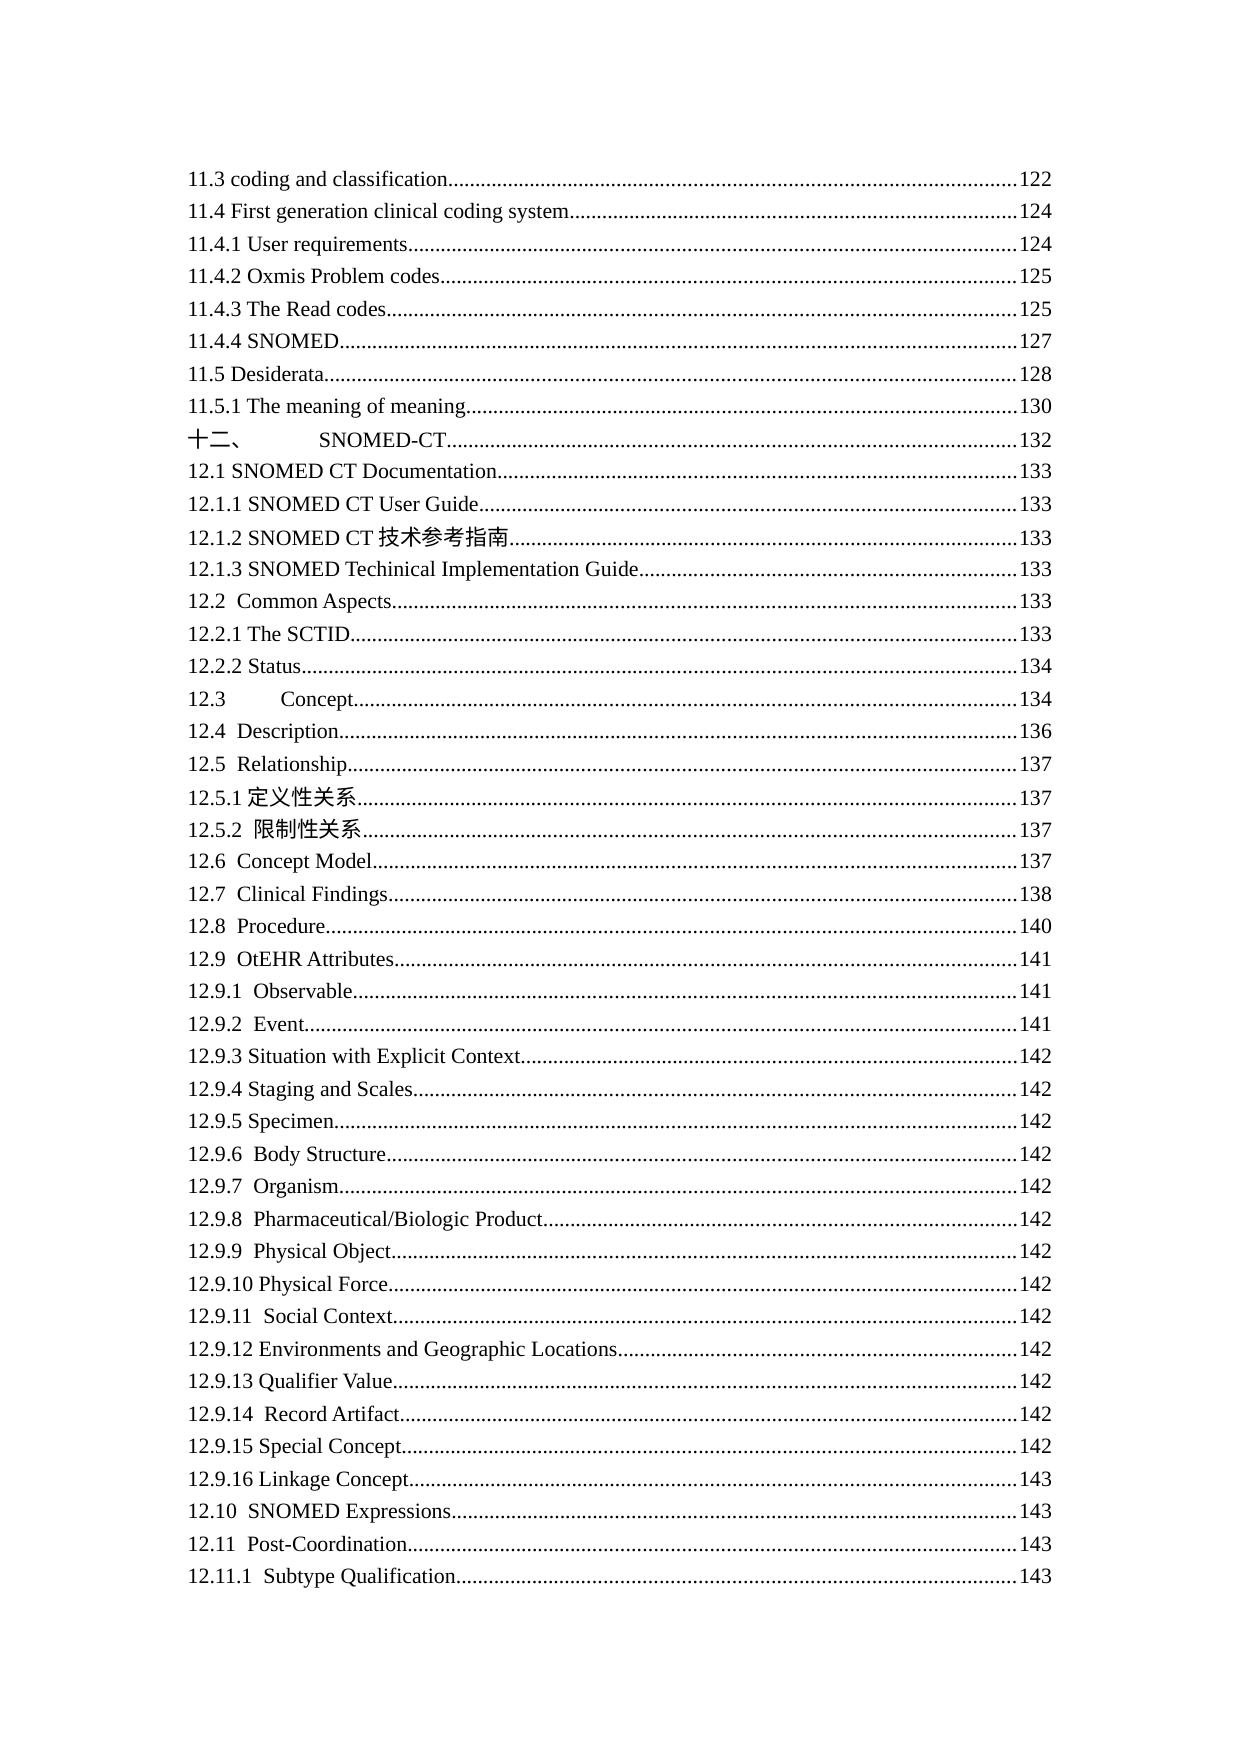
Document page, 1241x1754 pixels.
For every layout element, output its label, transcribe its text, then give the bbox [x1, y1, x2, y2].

text 12.9.15 Special Concept 142 [187, 1429, 1053, 1462]
text 12.1.2 SNOMED CT技术参考指南 133 [187, 519, 1053, 552]
text 12.9.6 Body Structure 142 [187, 1137, 1053, 1169]
text 11.5 Desiderata 128 [187, 357, 1053, 389]
text 12.8 Procedure 140 [187, 909, 1053, 942]
text 11.3 coding and classification 122 [187, 162, 1053, 194]
text 12.9.16 Linkage Concept 143 [187, 1462, 1053, 1494]
text 12.10 SNOMED Expressions 143 [187, 1494, 1053, 1527]
text 12.9.4 Staging and Scales 142 [187, 1072, 1053, 1104]
text 11.4.2 Oxmis Problem codes 125 [187, 259, 1053, 292]
text 12.9.3 Situation with Explicit Context 142 [187, 1039, 1053, 1072]
text 12.11.1 Subtype Qualification 143 [187, 1559, 1053, 1592]
text 12.9 OtEHR Attributes 141 [187, 942, 1053, 974]
text 12.5.1 定义性关系 137 [187, 779, 1053, 812]
text 12.4 Description 136 [187, 714, 1053, 747]
text 12.9.14 Record Artifact 142 [187, 1397, 1053, 1429]
text 12.2.2 Status 134 [187, 649, 1053, 682]
text 11.4 First generation clinical coding system 124 [187, 194, 1053, 227]
text 11.4.3 The Read codes 125 [187, 292, 1053, 324]
text 12.6 Concept Model 137 [187, 844, 1053, 877]
text 12.3 Concept 134 [187, 682, 1053, 714]
text 12.5.2 限制性关系 137 [187, 812, 1053, 844]
text 12.9.9 Physical Object 142 [187, 1234, 1053, 1267]
text 12.9.2 Event 141 [187, 1007, 1053, 1039]
text 12.9.1 Observable 141 [187, 974, 1053, 1007]
text 12.1.1 SNOMED CT User Guide 133 [187, 487, 1053, 519]
text 11.5.1 The meaning of meaning 130 [187, 389, 1053, 422]
text 12.9.10 Physical Force 142 [187, 1267, 1053, 1299]
text 12.5 Relationship 137 [187, 747, 1053, 779]
text 十二、 SNOMED-CT 132 [187, 422, 1053, 454]
text 12.2 Common Aspects 133 [187, 584, 1053, 617]
text 12.9.7 Organism 142 [187, 1169, 1053, 1202]
text 12.1.3 SNOMED Techinical Implementation Guide 133 [187, 552, 1053, 584]
text 12.9.5 Specimen 142 [187, 1104, 1053, 1137]
text 12.7 Clinical Findings 138 [187, 877, 1053, 909]
text 12.2.1 The SCTID 133 [187, 617, 1053, 649]
text 12.9.8 Pharmaceutical/Biologic Product 142 [187, 1202, 1053, 1234]
text 12.9.12 Environments and Geographic Locations 142 [187, 1332, 1053, 1364]
text 12.9.11 Social Context 142 [187, 1299, 1053, 1332]
text 12.11 Post-Coordination 143 [187, 1527, 1053, 1559]
text 12.1 SNOMED CT Documentation 133 [187, 454, 1053, 487]
text 12.9.13 Qualifier Value 142 [187, 1364, 1053, 1397]
text 11.4.1 User requirements 124 [187, 227, 1053, 259]
text 11.4.4 SNOMED 127 [187, 324, 1053, 357]
